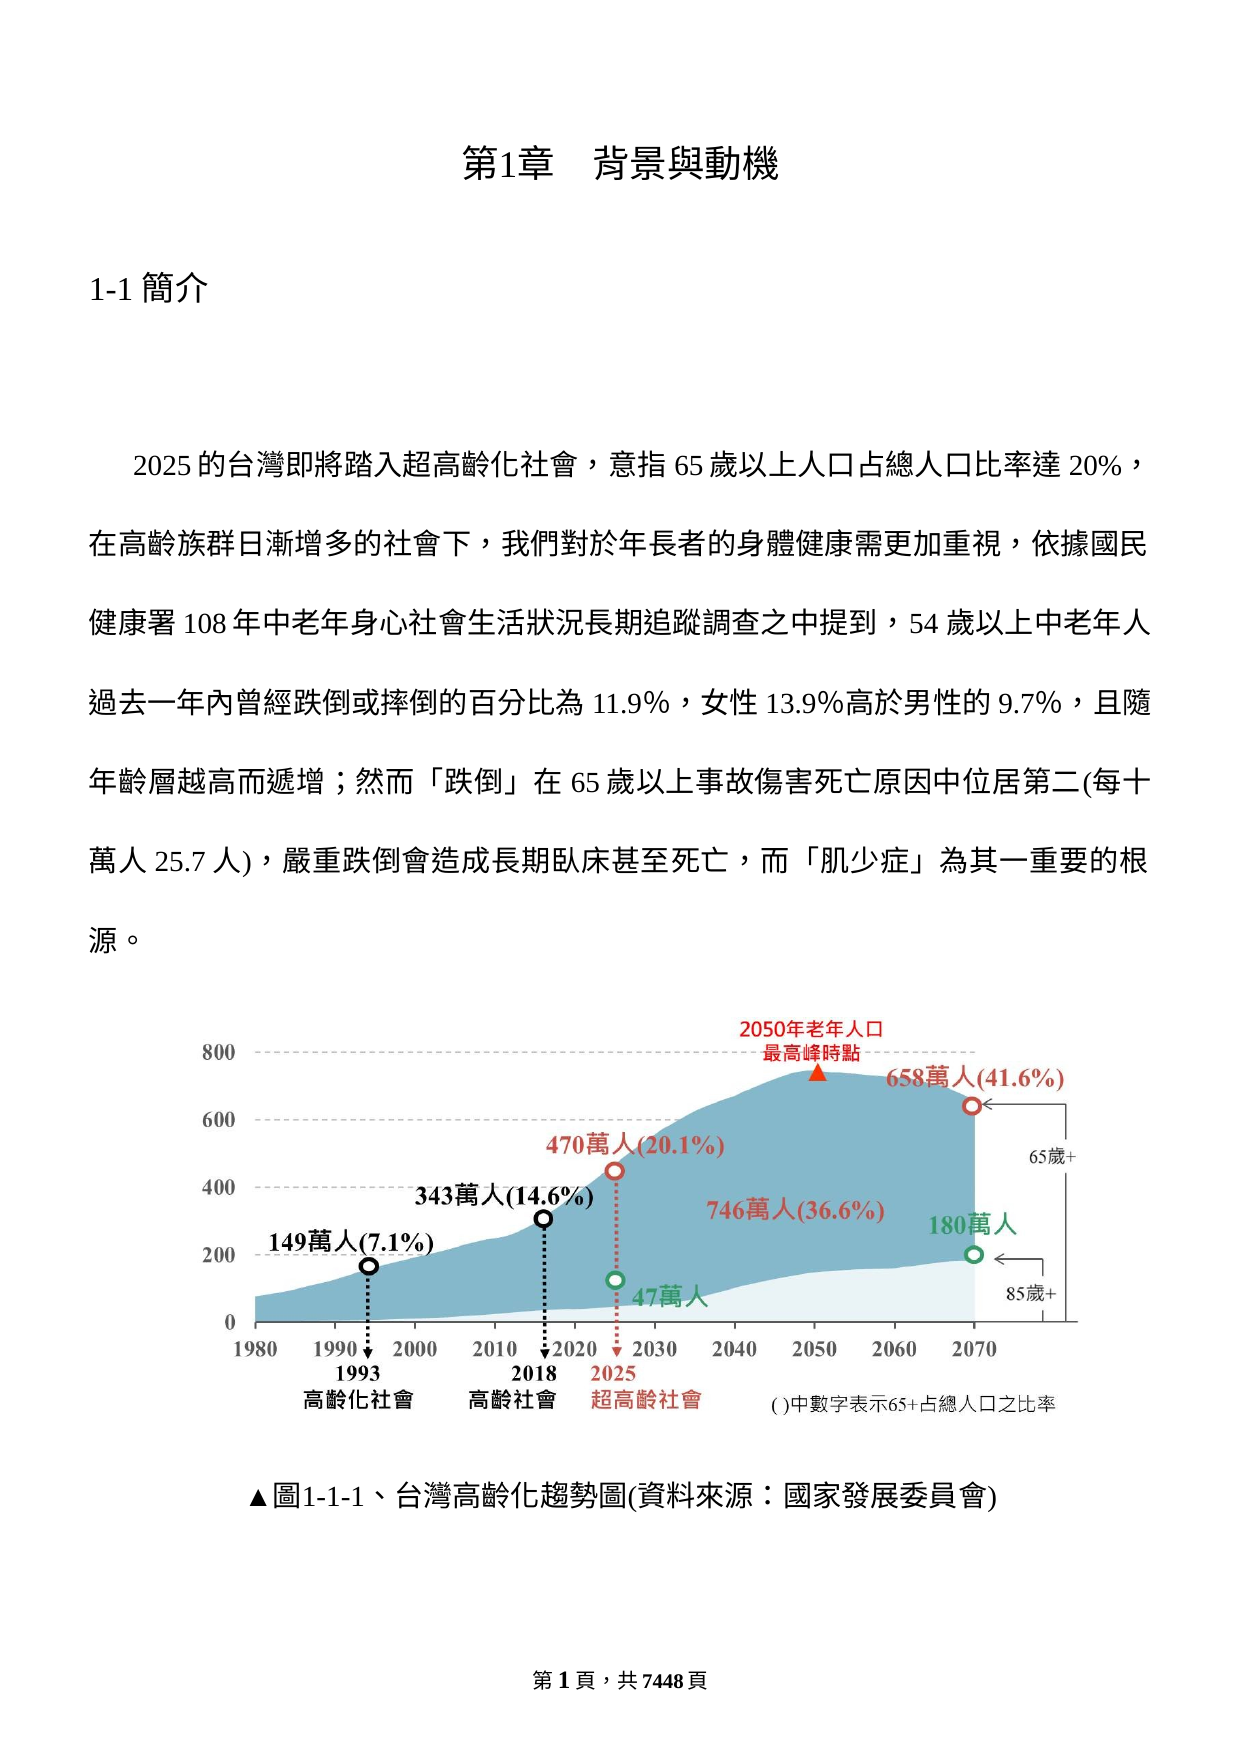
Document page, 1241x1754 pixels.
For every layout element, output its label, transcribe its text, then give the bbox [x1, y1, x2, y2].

text 2025的台灣即將踏入超高齡化社會，意指65歲以上人口占總人口比率達20%，在高齡族群日漸增多的社會下，我們對於年長者的身體健康需更加重視，依據國民健康署108年中老年身心社會生活狀況長期追蹤調查之中提到，54 歲以上中老年人過去一年內曾經跌倒或摔倒的百分比為 11.9％，女性 13.9％高於男性的 9.7％，且隨年齡層越高而遞增；然而「跌倒」在65歲以上事故傷害死亡原因中位居第二(每十萬人25.7人)，嚴重跌倒會造成長期臥床甚至死亡，而「肌少症」為其一重要的根源。 [89, 422, 1152, 978]
picture [197, 1017, 1088, 1417]
text ▲圖1-1-1、台灣高齡化趨勢圖(資料來源：國家發展委員會) [89, 1454, 1152, 1534]
subtitle 背景與動機 [89, 121, 1152, 201]
subtitle 簡介 [89, 247, 1152, 326]
